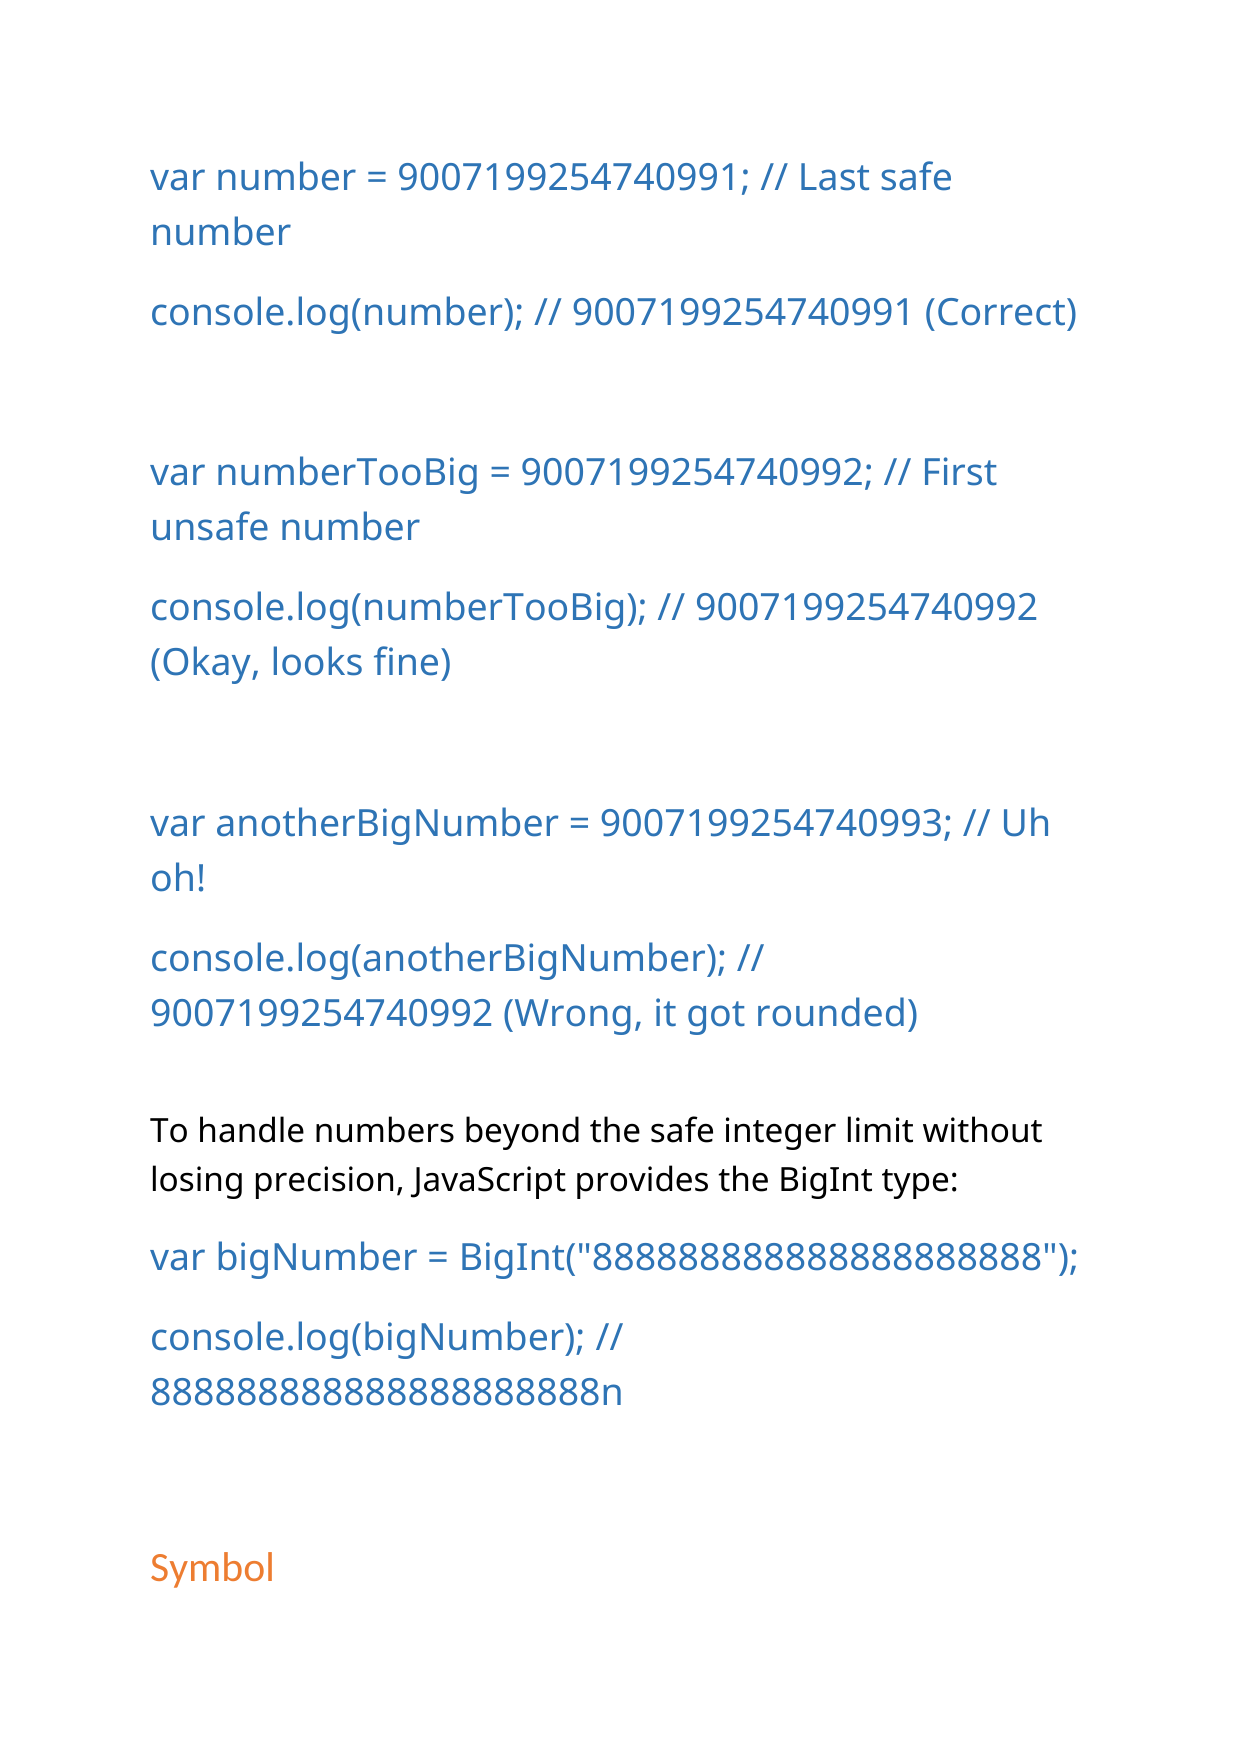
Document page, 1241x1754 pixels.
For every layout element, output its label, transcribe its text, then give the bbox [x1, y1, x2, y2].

subtitle var anotherBigNumber = 9007199254740993; // Uh oh! [150, 796, 1090, 902]
subtitle var bigNumber = BigInt("888888888888888888888"); [150, 1230, 1090, 1281]
subtitle console.log(numberTooBig); // 9007199254740992 (Okay, looks fine) [150, 581, 1090, 687]
subtitle var numberTooBig = 9007199254740992; // First unsafe number [150, 445, 1090, 552]
subtitle console.log(anotherBigNumber); // 9007199254740992 (Wrong, it got rounded) [150, 931, 1090, 1037]
subtitle console.log(bigNumber); // 888888888888888888888n [150, 1310, 1090, 1416]
subtitle console.log(number); // 9007199254740991 (Correct) [150, 285, 1090, 336]
subtitle var number = 9007199254740991; // Last safe number [150, 150, 1090, 256]
text Symbol [150, 1541, 1090, 1592]
text To handle numbers beyond the safe integer limit without losing precision, JavaScript provides the BigInt type: [150, 1107, 1090, 1201]
